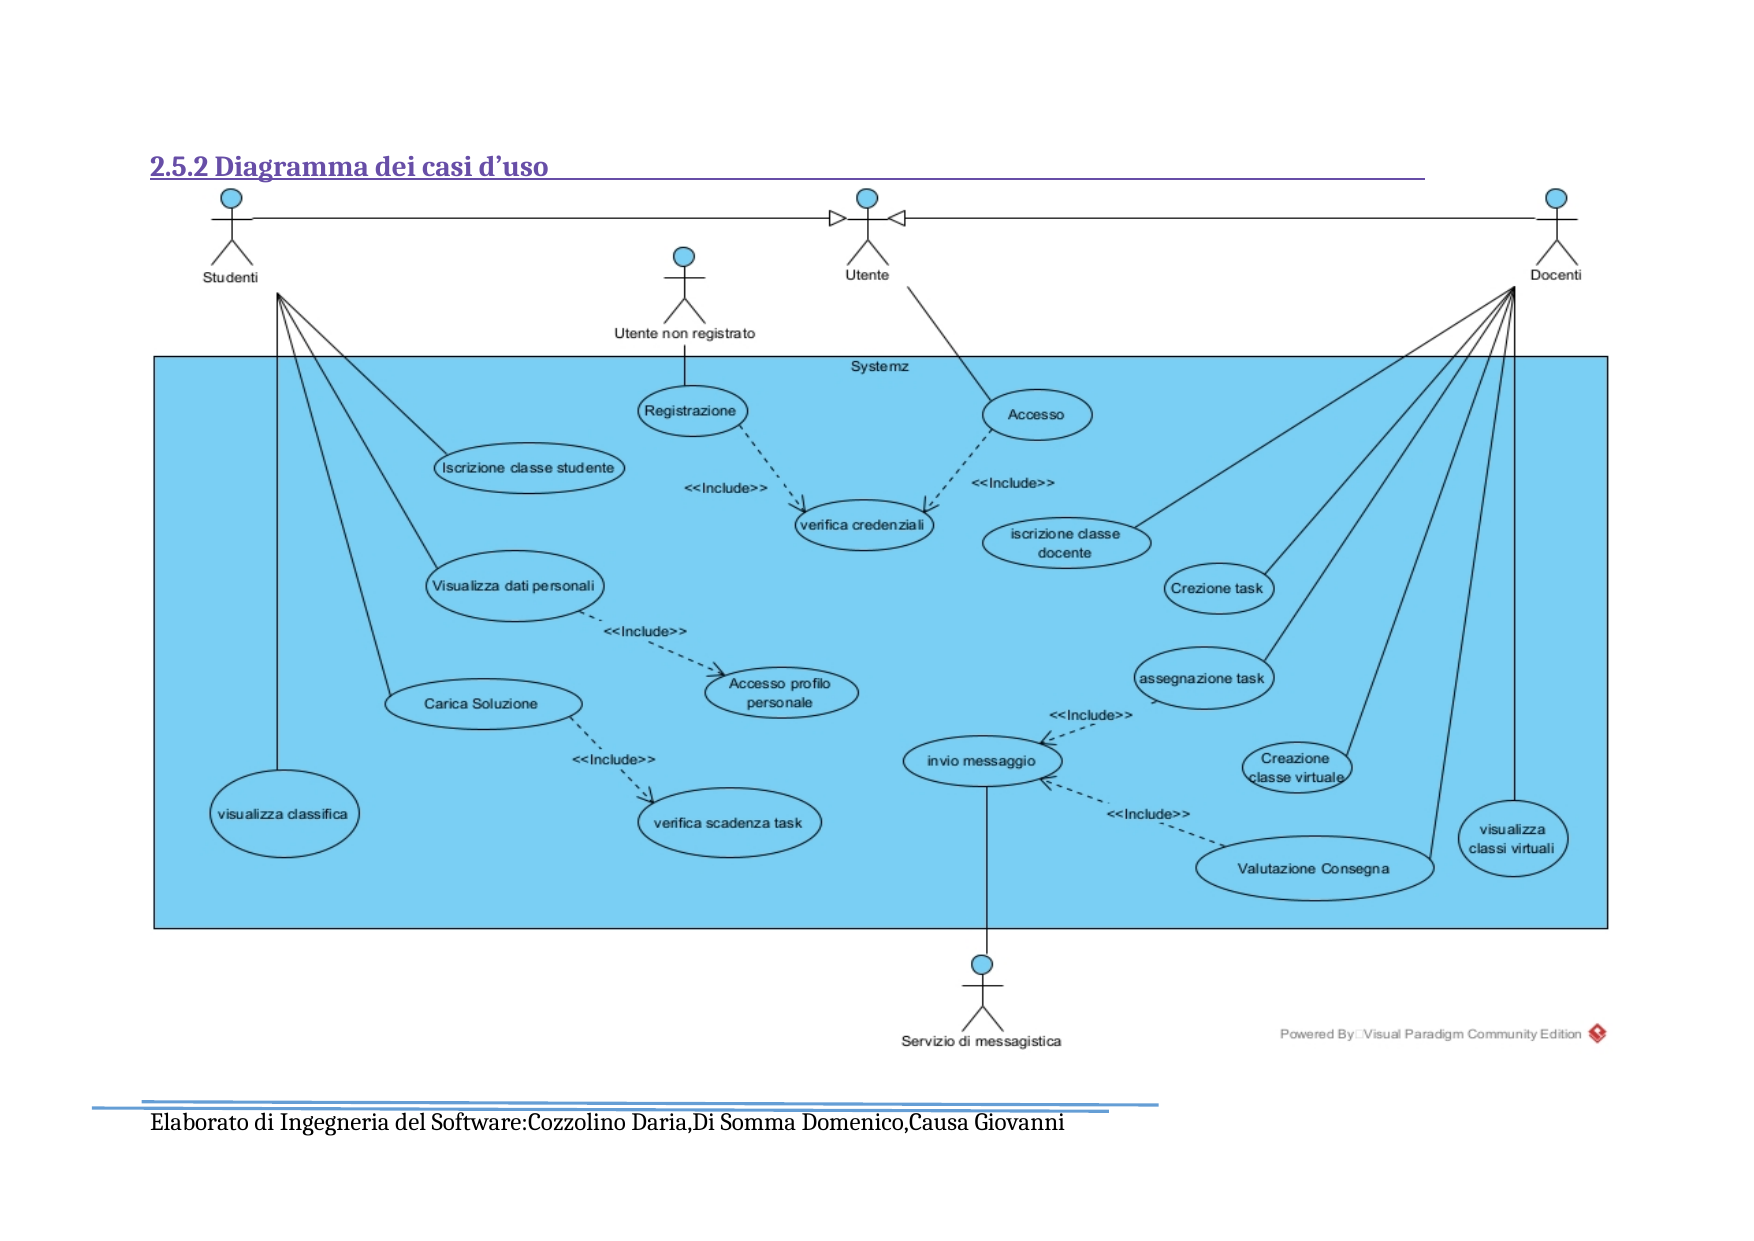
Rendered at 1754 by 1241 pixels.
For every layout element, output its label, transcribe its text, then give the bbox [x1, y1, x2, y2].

text 2.5.2 Diagramma dei casi d’uso [150, 150, 1604, 183]
picture [150, 186, 1614, 1055]
